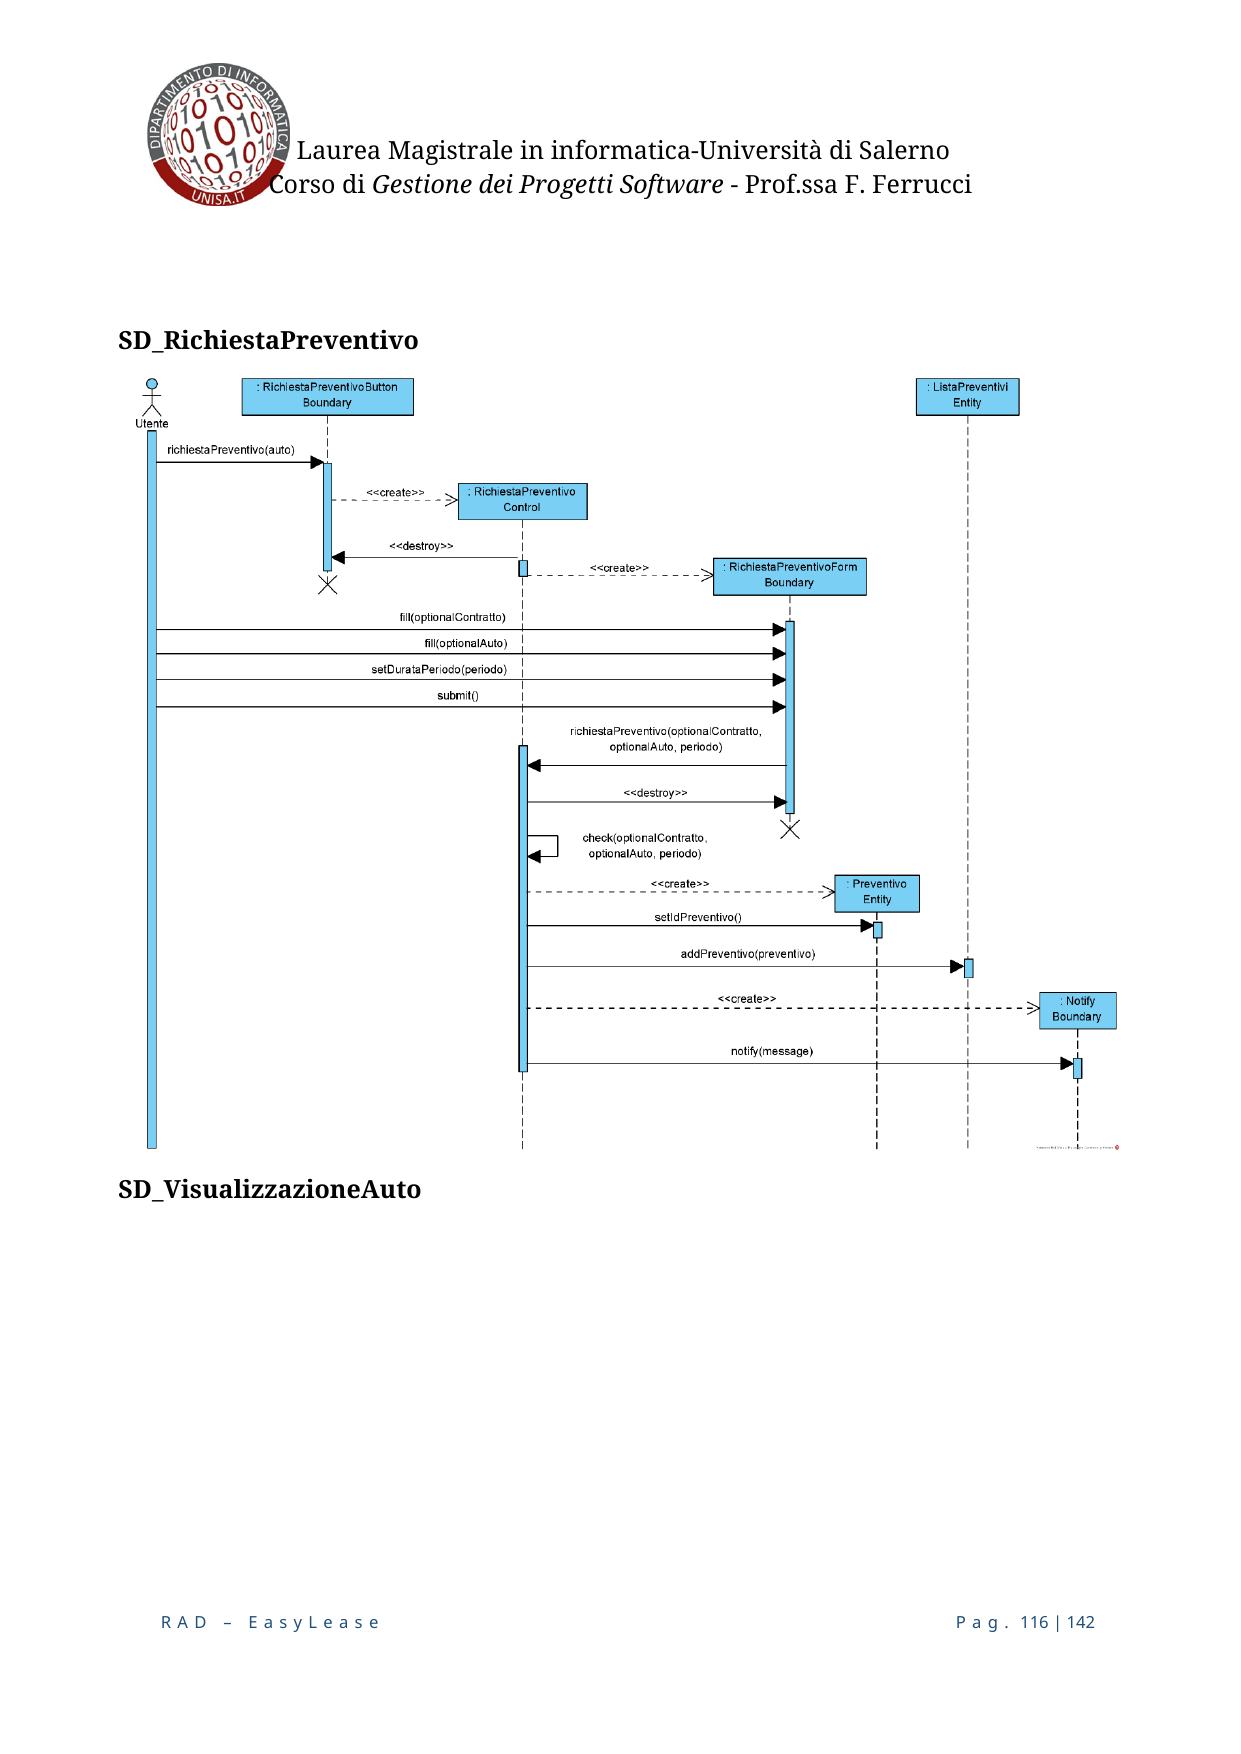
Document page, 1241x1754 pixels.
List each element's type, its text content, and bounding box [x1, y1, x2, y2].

picture [118, 376, 1121, 1153]
text SD_RichiestaPreventivo [118, 323, 1122, 357]
text SD_VisualizzazioneAuto [118, 1172, 1122, 1206]
picture [147, 63, 290, 206]
